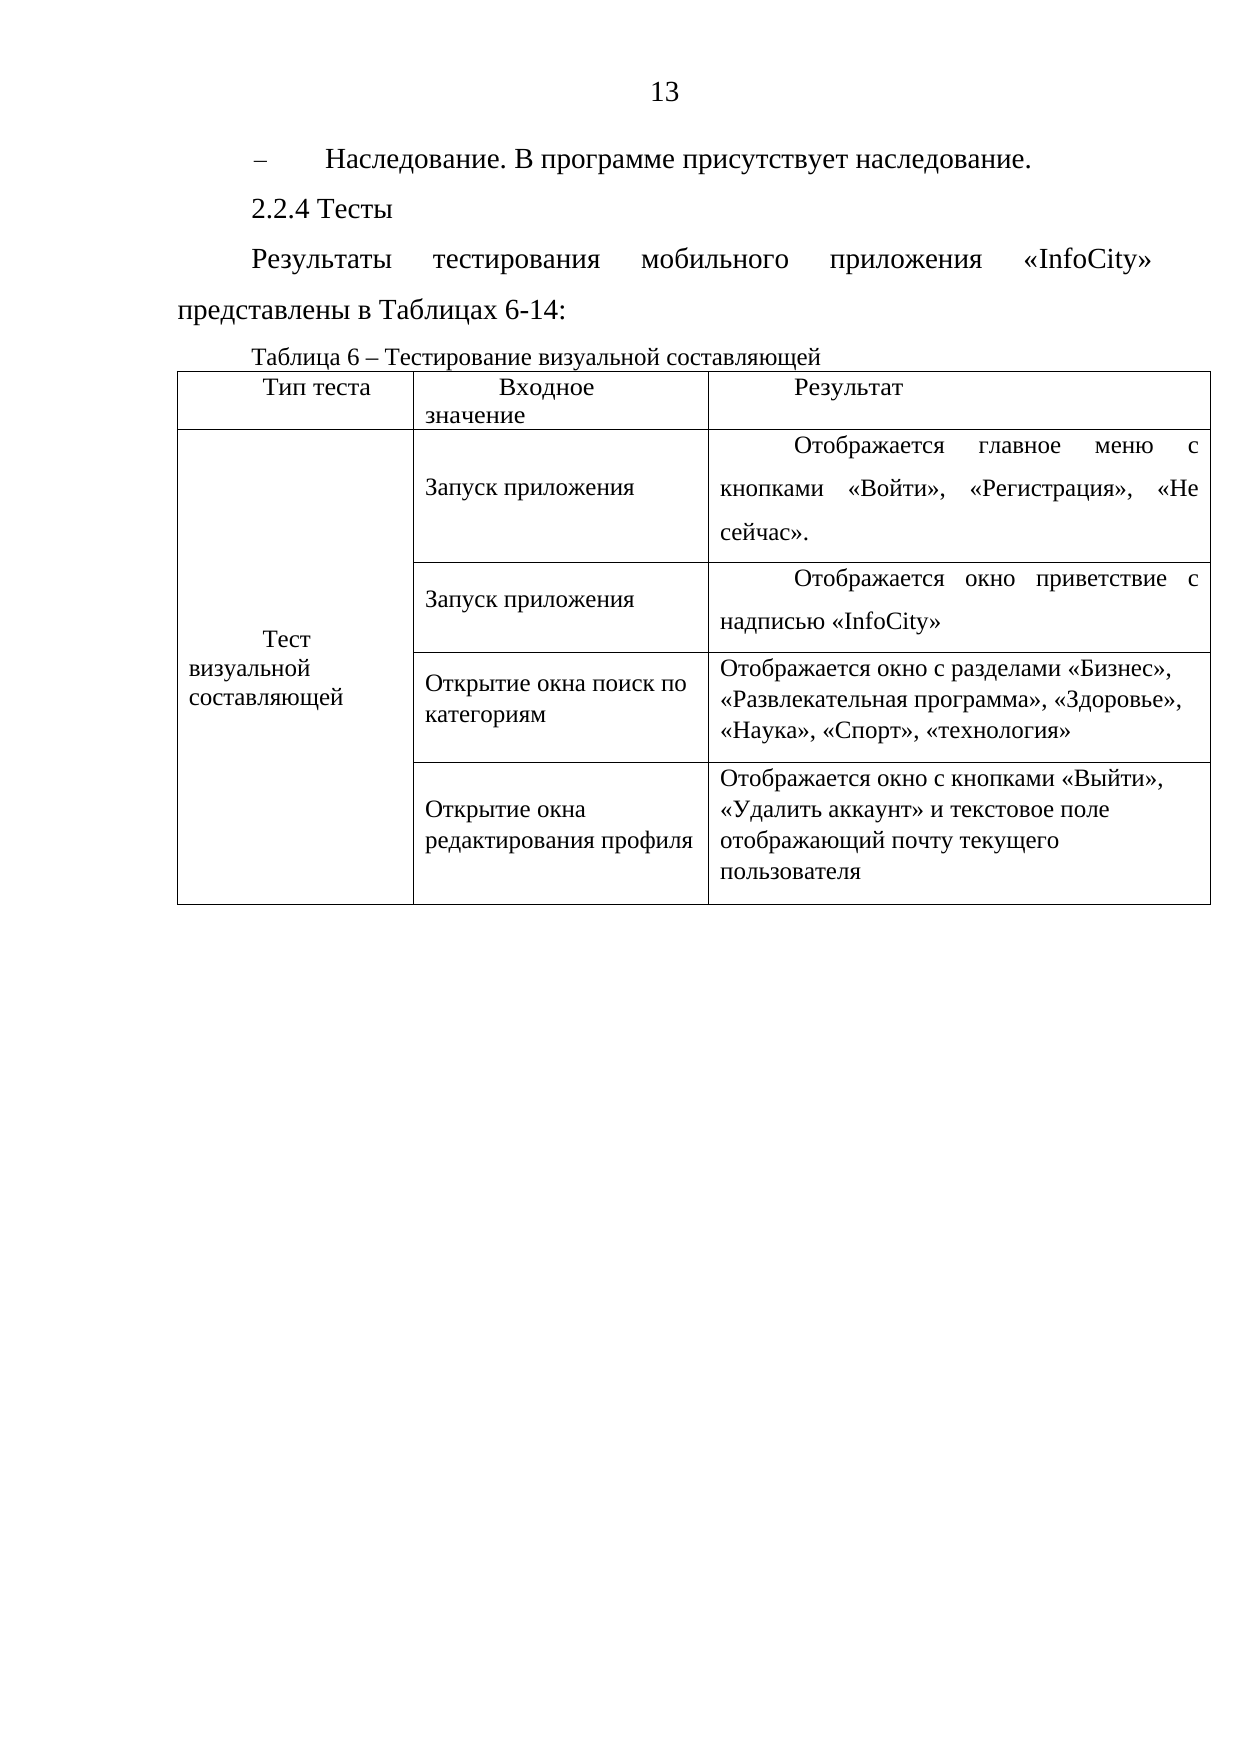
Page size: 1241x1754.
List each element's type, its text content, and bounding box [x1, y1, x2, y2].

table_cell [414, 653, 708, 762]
text Таблица 6 – Тестирование визуальной составляющей [177, 342, 1152, 371]
list Наследование. В программе присутствует наследование. [177, 141, 1152, 174]
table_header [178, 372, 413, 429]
text Результаты тестирования мобильного приложения «InfoCity» представлены в Таблицах 6-14: [177, 241, 1152, 325]
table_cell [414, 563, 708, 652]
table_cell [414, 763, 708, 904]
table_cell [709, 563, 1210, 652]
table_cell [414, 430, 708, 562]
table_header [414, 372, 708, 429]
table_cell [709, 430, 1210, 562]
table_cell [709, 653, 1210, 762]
subtitle 2.2.4 Тесты [177, 191, 1152, 225]
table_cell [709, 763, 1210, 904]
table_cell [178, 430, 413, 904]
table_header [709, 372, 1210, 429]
